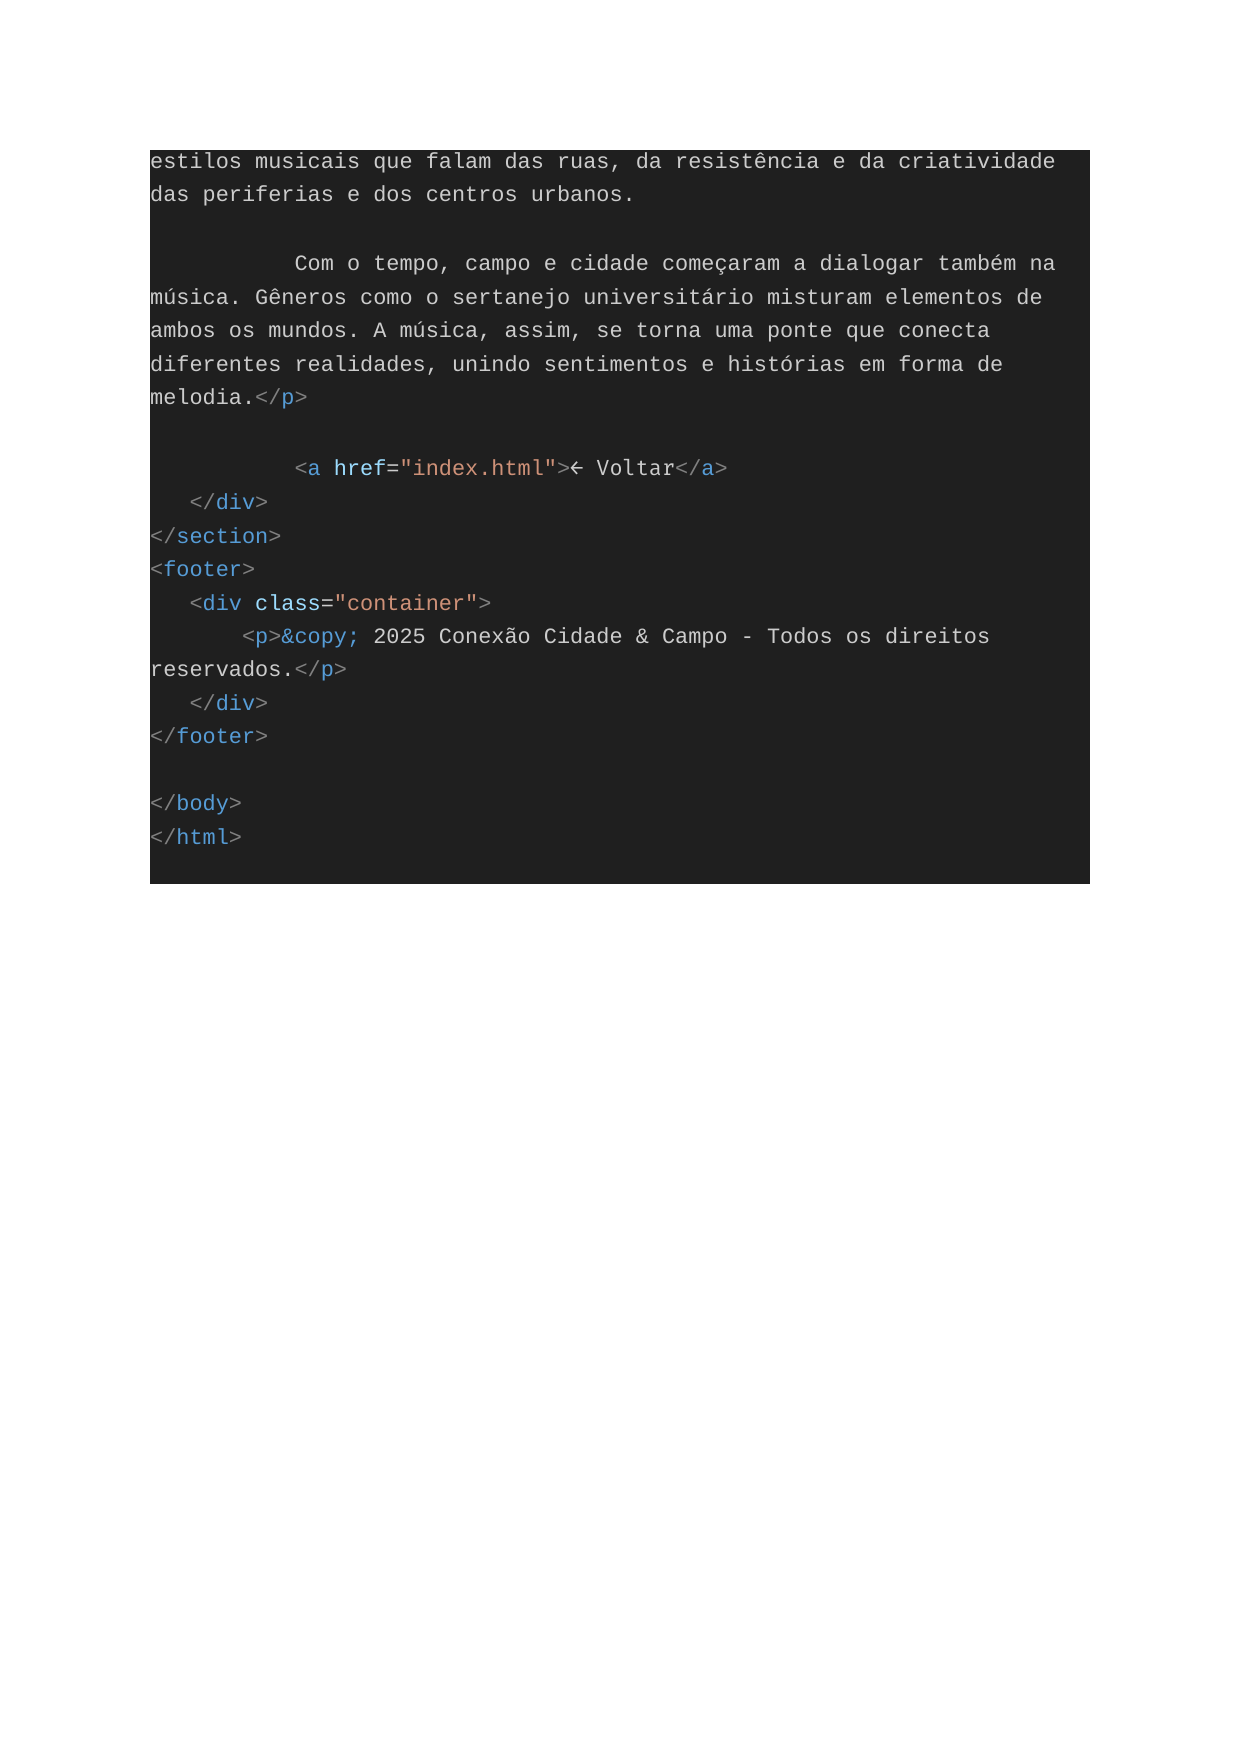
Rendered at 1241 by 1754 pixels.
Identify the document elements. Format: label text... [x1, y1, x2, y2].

text </div> [150, 491, 1090, 516]
text <footer> [150, 558, 1090, 583]
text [150, 150, 1090, 208]
text <p>&copy; 2025 Conexão Cidade & Campo - Todos os direitos reservados.</p> [150, 625, 1090, 683]
text </footer> [150, 726, 1090, 750]
text </section> [150, 525, 1090, 550]
text <div class="container"> [150, 592, 1090, 617]
text </div> [150, 692, 1090, 717]
text </html> [150, 826, 1090, 851]
text <a href="index.html">← Voltar</a> [150, 455, 1090, 482]
text Com o tempo, campo e cidade começaram a dialogar também na música. Gêneros como o sertanejo universitário misturam elementos de ambos os mundos. A música, assim, se torna uma ponte que conecta diferentes realidades, unindo sentimentos e histórias em forma de melodia.</p> [150, 252, 1090, 411]
text </body> [150, 792, 1090, 817]
